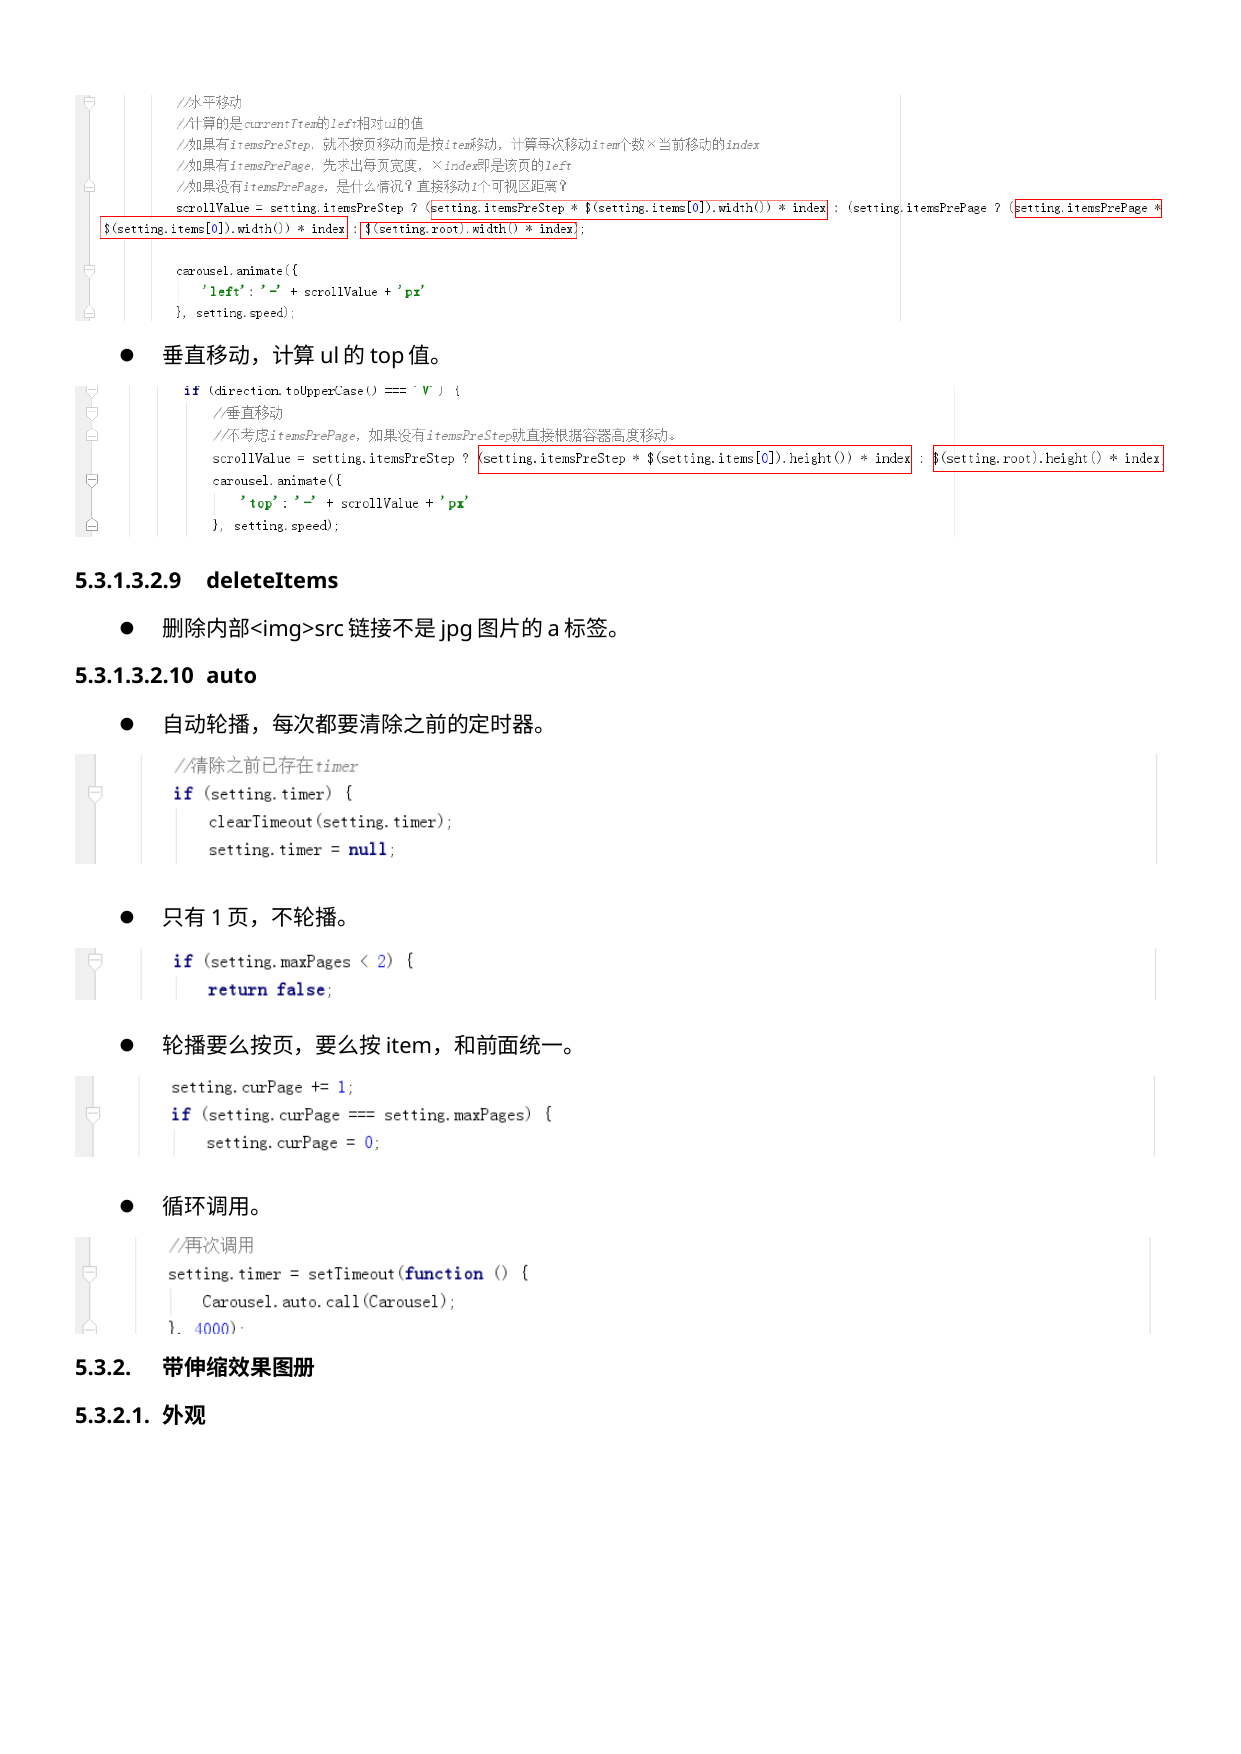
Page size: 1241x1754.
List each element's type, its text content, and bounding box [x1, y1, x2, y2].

picture [75, 1076, 1166, 1157]
picture [75, 386, 1166, 537]
list 循环调用。 [119, 1189, 1165, 1221]
list 删除内部<img>src链接不是jpg图片的a标签。 [119, 611, 1165, 643]
list 轮播要么按页，要么按item，和前面统一。 [119, 1028, 1165, 1060]
list 自动轮播，每次都要清除之前的定时器。 [119, 706, 1165, 739]
list 垂直移动，计算ul的top值。 [119, 338, 1165, 370]
text 外观 [75, 1398, 1165, 1430]
picture [75, 948, 1166, 1000]
picture [75, 95, 1166, 321]
text deleteItems [75, 563, 1165, 596]
picture [75, 1237, 1166, 1334]
text auto [75, 659, 1165, 692]
picture [75, 754, 1166, 864]
text 带伸缩效果图册 [75, 1349, 1165, 1382]
list 只有1页，不轮播。 [119, 900, 1165, 932]
